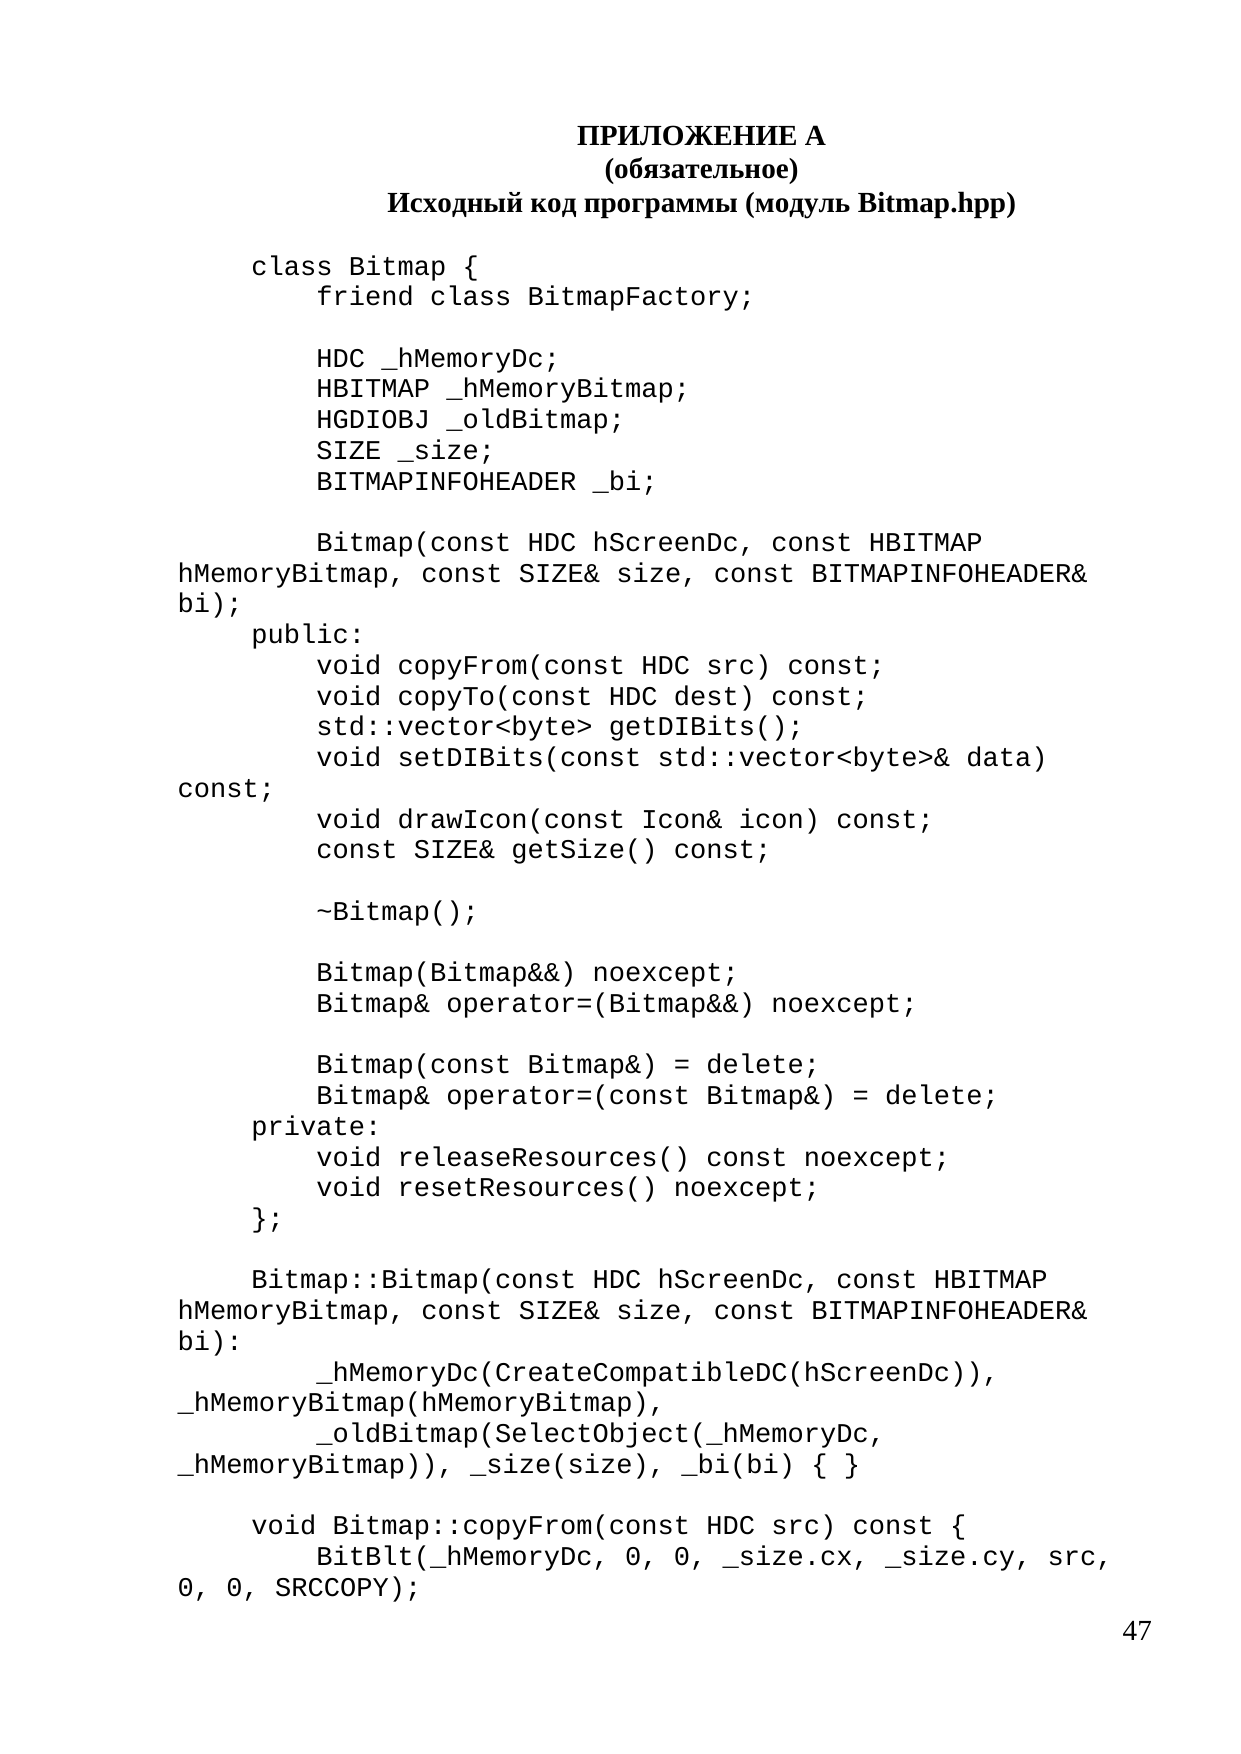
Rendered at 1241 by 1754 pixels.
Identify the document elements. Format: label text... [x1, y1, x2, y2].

text SIZE _size; [177, 437, 1152, 467]
text HBITMAP _hMemoryBitmap; [177, 375, 1152, 406]
text Bitmap(Bitmap&&) noexcept; [177, 959, 1152, 990]
text HGDIOBJ _oldBitmap; [177, 406, 1152, 437]
text void resetResources() noexcept; [177, 1174, 1152, 1205]
text HDC _hMemoryDc; [177, 344, 1152, 375]
text private: [177, 1113, 1152, 1143]
text void setDIBits(const std::vector<byte>& data) const; [177, 744, 1152, 805]
text Bitmap(const HDC hScreenDc, const HBITMAP hMemoryBitmap, const SIZE& size, const BITMAPINFOHEADER& bi); [177, 529, 1152, 621]
text Bitmap& operator=(const Bitmap&) = delete; [177, 1082, 1152, 1113]
text void releaseResources() const noexcept; [177, 1143, 1152, 1174]
text public: [177, 621, 1152, 652]
text Исходный код программы (модуль Bitmap.hpp) [177, 185, 1152, 219]
text void copyFrom(const HDC src) const; [177, 652, 1152, 682]
text class Bitmap { [177, 252, 1152, 283]
text _oldBitmap(SelectObject(_hMemoryDc, _hMemoryBitmap)), _size(size), _bi(bi) { } [177, 1420, 1152, 1481]
text _hMemoryDc(CreateCompatibleDC(hScreenDc)), _hMemoryBitmap(hMemoryBitmap), [177, 1358, 1152, 1420]
text void Bitmap::copyFrom(const HDC src) const { [177, 1512, 1152, 1543]
text const SIZE& getSize() const; [177, 836, 1152, 867]
text ~Bitmap(); [177, 898, 1152, 928]
text void copyTo(const HDC dest) const; [177, 682, 1152, 713]
text std::vector<byte> getDIBits(); [177, 713, 1152, 744]
text Bitmap::Bitmap(const HDC hScreenDc, const HBITMAP hMemoryBitmap, const SIZE& size, const BITMAPINFOHEADER& bi): [177, 1266, 1152, 1358]
text BITMAPINFOHEADER _bi; [177, 467, 1152, 498]
text BitBlt(_hMemoryDc, 0, 0, _size.cx, _size.cy, src, 0, 0, SRCCOPY); [177, 1543, 1152, 1604]
text Приложение А [177, 118, 1152, 152]
text void drawIcon(const Icon& icon) const; [177, 805, 1152, 836]
text Bitmap& operator=(Bitmap&&) noexcept; [177, 990, 1152, 1021]
text friend class BitmapFactory; [177, 283, 1152, 314]
text (обязательное) [177, 152, 1152, 185]
text Bitmap(const Bitmap&) = delete; [177, 1051, 1152, 1082]
text }; [177, 1205, 1152, 1236]
